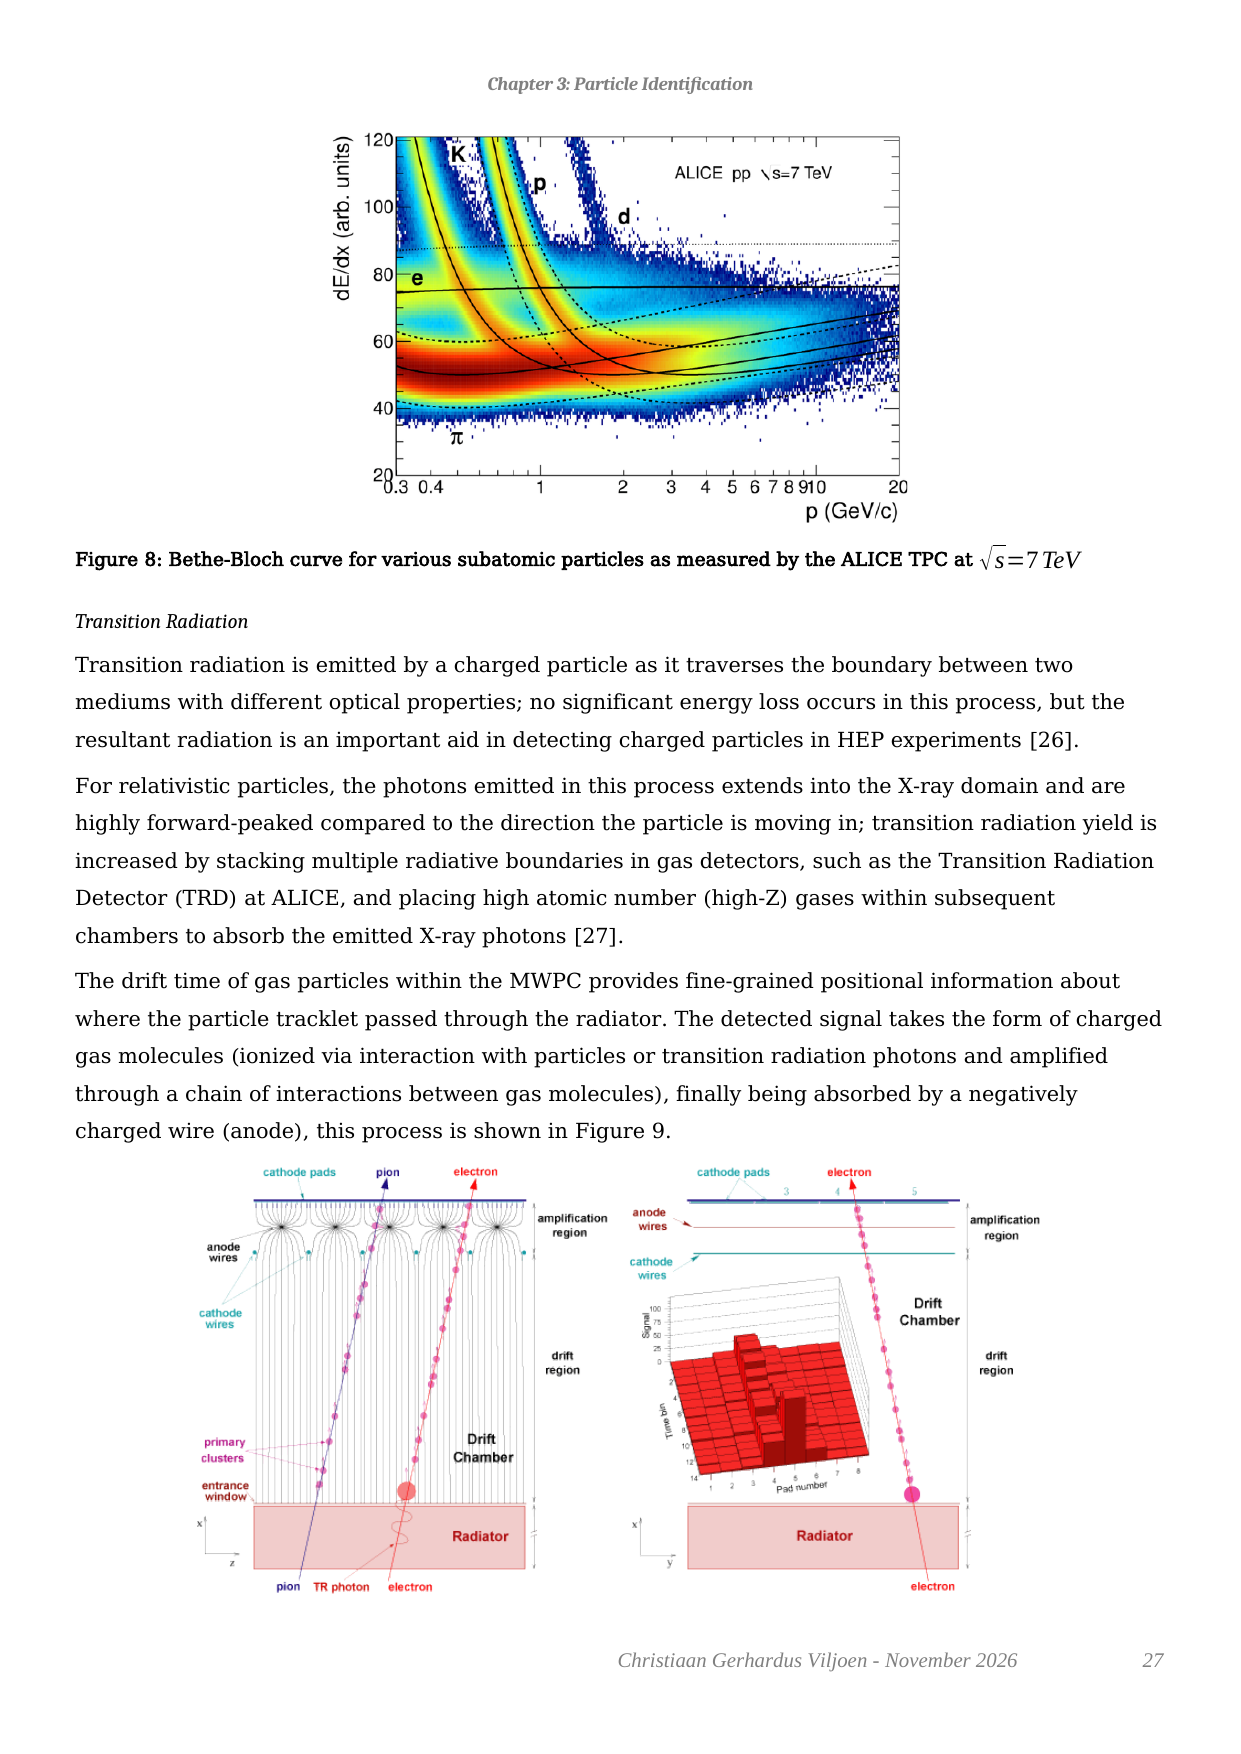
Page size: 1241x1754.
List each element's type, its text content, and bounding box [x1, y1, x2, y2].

text Transition radiation is emitted by a charged particle as it traverses the boundary between two mediums with different optical properties; no significant energy loss occurs in this process, but the resultant radiation is an important aid in detecting charged particles in HEP experiments . [75, 652, 1165, 752]
text For relativistic particles, the photons emitted in this process extends into the X-ray domain and are highly forward-peaked compared to the direction the particle is moving in; transition radiation yield is increased by stacking multiple radiative boundaries in gas detectors, such as the Transition Radiation Detector (TRD) at ALICE, and placing high atomic number (high-Z) gases within subsequent chambers to absorb the emitted X-ray photons . [75, 772, 1165, 947]
list Transition Radiation [75, 609, 1165, 633]
picture [196, 1164, 1044, 1595]
text The drift time of gas particles within the MWPC provides fine-grained positional information about where the particle tracklet passed through the radiator. The detected signal takes the form of charged gas molecules (ionized via interaction with particles or transition radiation photons and amplified through a chain of interactions between gas molecules), finally being absorbed by a negatively charged wire (anode), this process is shown in Figure 9. [75, 968, 1165, 1143]
text Figure 8: Bethe-Bloch curve for various subatomic particles as measured by the ALICE TPC at [75, 543, 1165, 573]
picture [332, 132, 908, 523]
